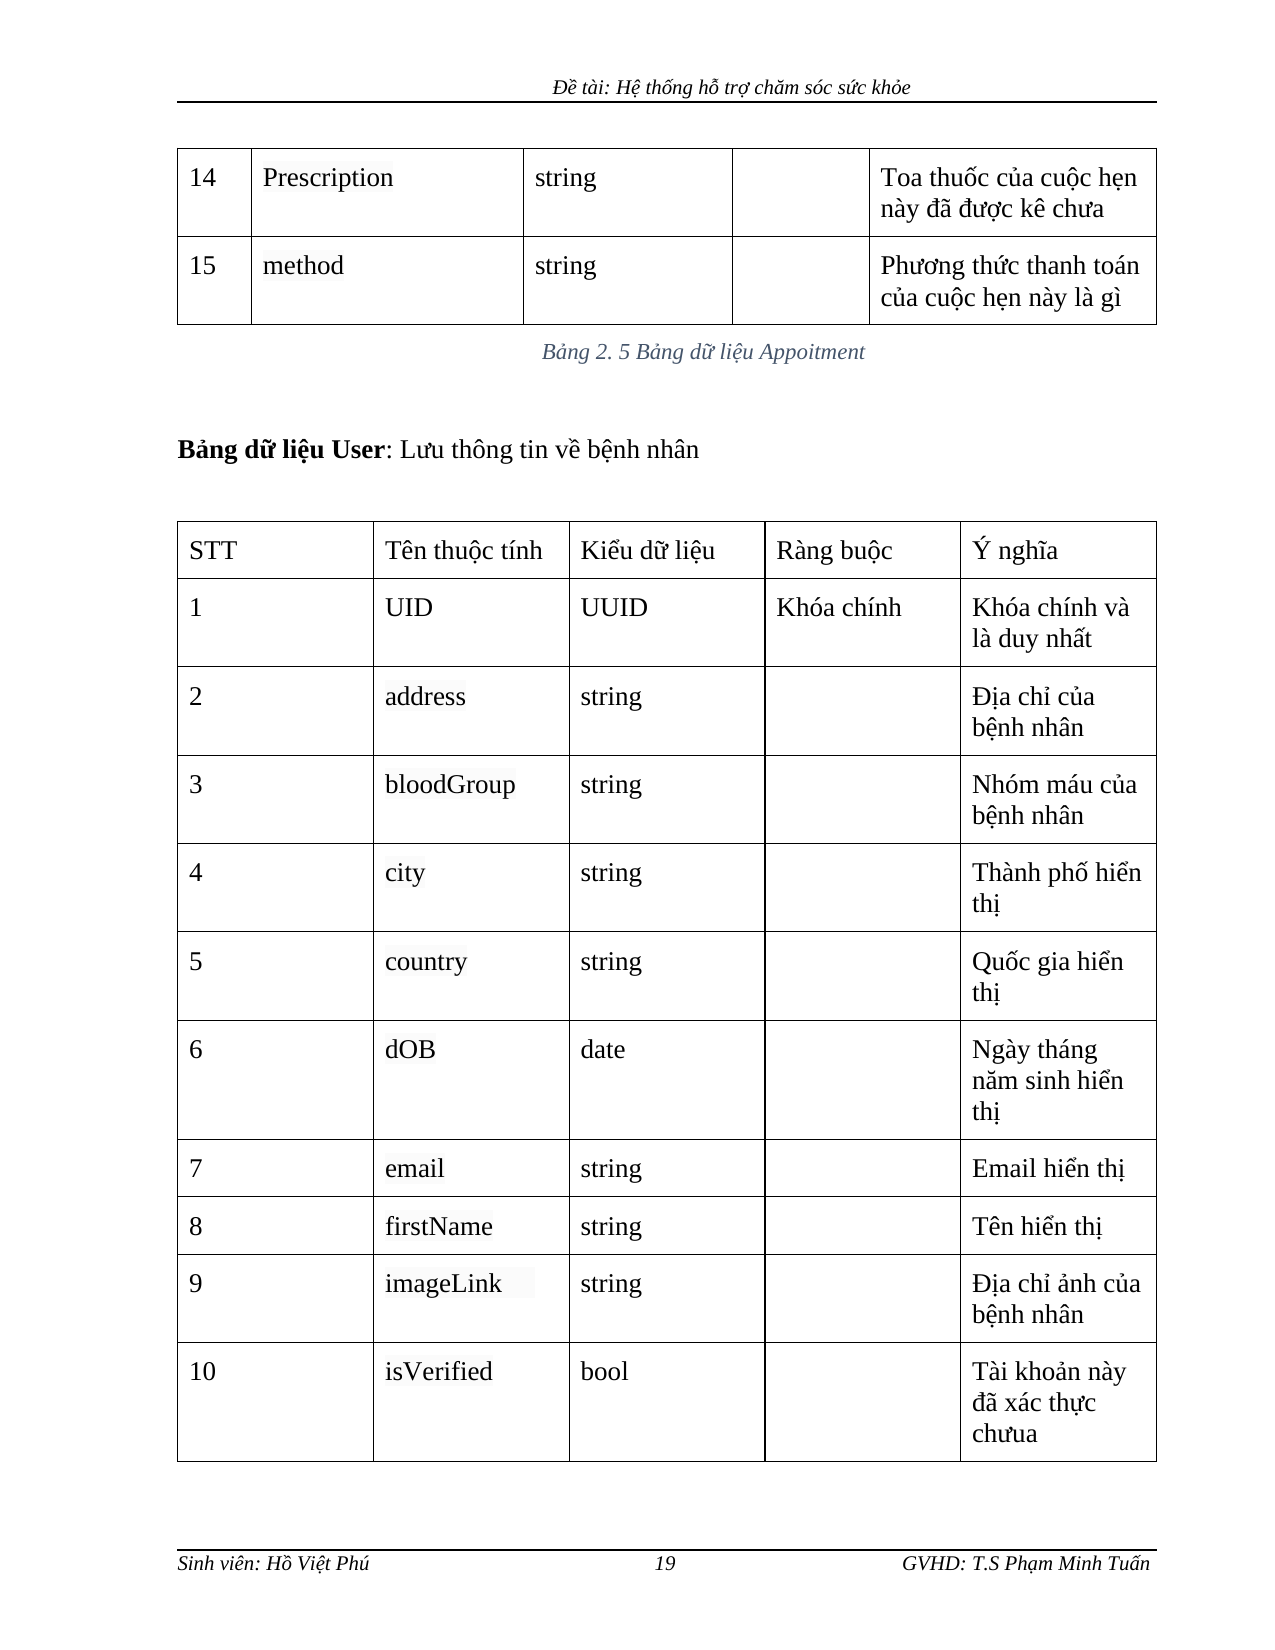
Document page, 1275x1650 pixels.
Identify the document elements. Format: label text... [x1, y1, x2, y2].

table_cell string [524, 149, 732, 236]
table_cell [766, 1197, 960, 1253]
table_cell bloodGroup [374, 756, 569, 843]
table_cell [766, 1343, 960, 1461]
table_cell string [570, 1197, 764, 1253]
table_cell [766, 932, 960, 1019]
table_cell Địa chỉ ảnh của bệnh nhân [961, 1255, 1156, 1342]
table_header Ràng buộc [766, 522, 960, 578]
table_cell string [570, 756, 764, 843]
table_cell imageLink [374, 1255, 569, 1342]
table_cell Email hiển thị [961, 1140, 1156, 1196]
table_cell [766, 756, 960, 843]
table_cell UUID [570, 579, 764, 666]
table_header Tên thuộc tính [374, 522, 569, 578]
table_cell Thành phố hiển thị [961, 844, 1156, 931]
table_cell email [374, 1140, 569, 1196]
table_cell Tên hiển thị [961, 1197, 1156, 1253]
table_cell Phương thức thanh toán của cuộc hẹn này là gì [870, 237, 1156, 324]
table_cell [766, 1255, 960, 1342]
table_cell Toa thuốc của cuộc hẹn này đã được kê chưa [870, 149, 1156, 236]
table_header Ý nghĩa [961, 522, 1156, 578]
table_cell UID [374, 579, 569, 666]
table_cell Khóa chính [766, 579, 960, 666]
table_cell 9 [178, 1255, 373, 1342]
table_cell 10 [178, 1343, 373, 1461]
table_cell bool [570, 1343, 764, 1461]
table_cell 15 [178, 237, 251, 324]
table_cell 5 [178, 932, 373, 1019]
table_cell Địa chỉ của bệnh nhân [961, 667, 1156, 754]
table_cell 14 [178, 149, 251, 236]
table_cell Khóa chính và là duy nhất [961, 579, 1156, 666]
table_cell 8 [178, 1197, 373, 1253]
table_cell string [570, 844, 764, 931]
table_cell 6 [178, 1021, 373, 1139]
table_cell dOB [374, 1021, 569, 1139]
table_cell country [374, 932, 569, 1019]
table_cell [733, 237, 869, 324]
table_cell 3 [178, 756, 373, 843]
table_cell city [374, 844, 569, 931]
table_cell string [524, 237, 732, 324]
table_cell 7 [178, 1140, 373, 1196]
table_cell Prescription [252, 149, 523, 236]
table_cell Tài khoản này đã xác thực chưua [961, 1343, 1156, 1461]
table_cell firstName [374, 1197, 569, 1253]
table_cell Ngày tháng năm sinh hiển thị [961, 1021, 1156, 1139]
table_header Kiểu dữ liệu [570, 522, 764, 578]
table_cell string [570, 932, 764, 1019]
table_cell 1 [178, 579, 373, 666]
table_cell [766, 1021, 960, 1139]
table_cell [766, 844, 960, 931]
table_cell string [570, 1140, 764, 1196]
text Bảng dữ liệu User: Lưu thông tin về bệnh nhân [177, 433, 1157, 464]
table_cell string [570, 667, 764, 754]
table_cell [766, 1140, 960, 1196]
table_cell isVerified [374, 1343, 569, 1461]
table_cell [733, 149, 869, 236]
table_cell 4 [178, 844, 373, 931]
table_header STT [178, 522, 373, 578]
table_cell [766, 667, 960, 754]
table_cell 2 [178, 667, 373, 754]
table_cell Nhóm máu của bệnh nhân [961, 756, 1156, 843]
table_cell Quốc gia hiển thị [961, 932, 1156, 1019]
table_cell method [252, 237, 523, 324]
table_cell string [570, 1255, 764, 1342]
table_cell date [570, 1021, 764, 1139]
table_cell address [374, 667, 569, 754]
